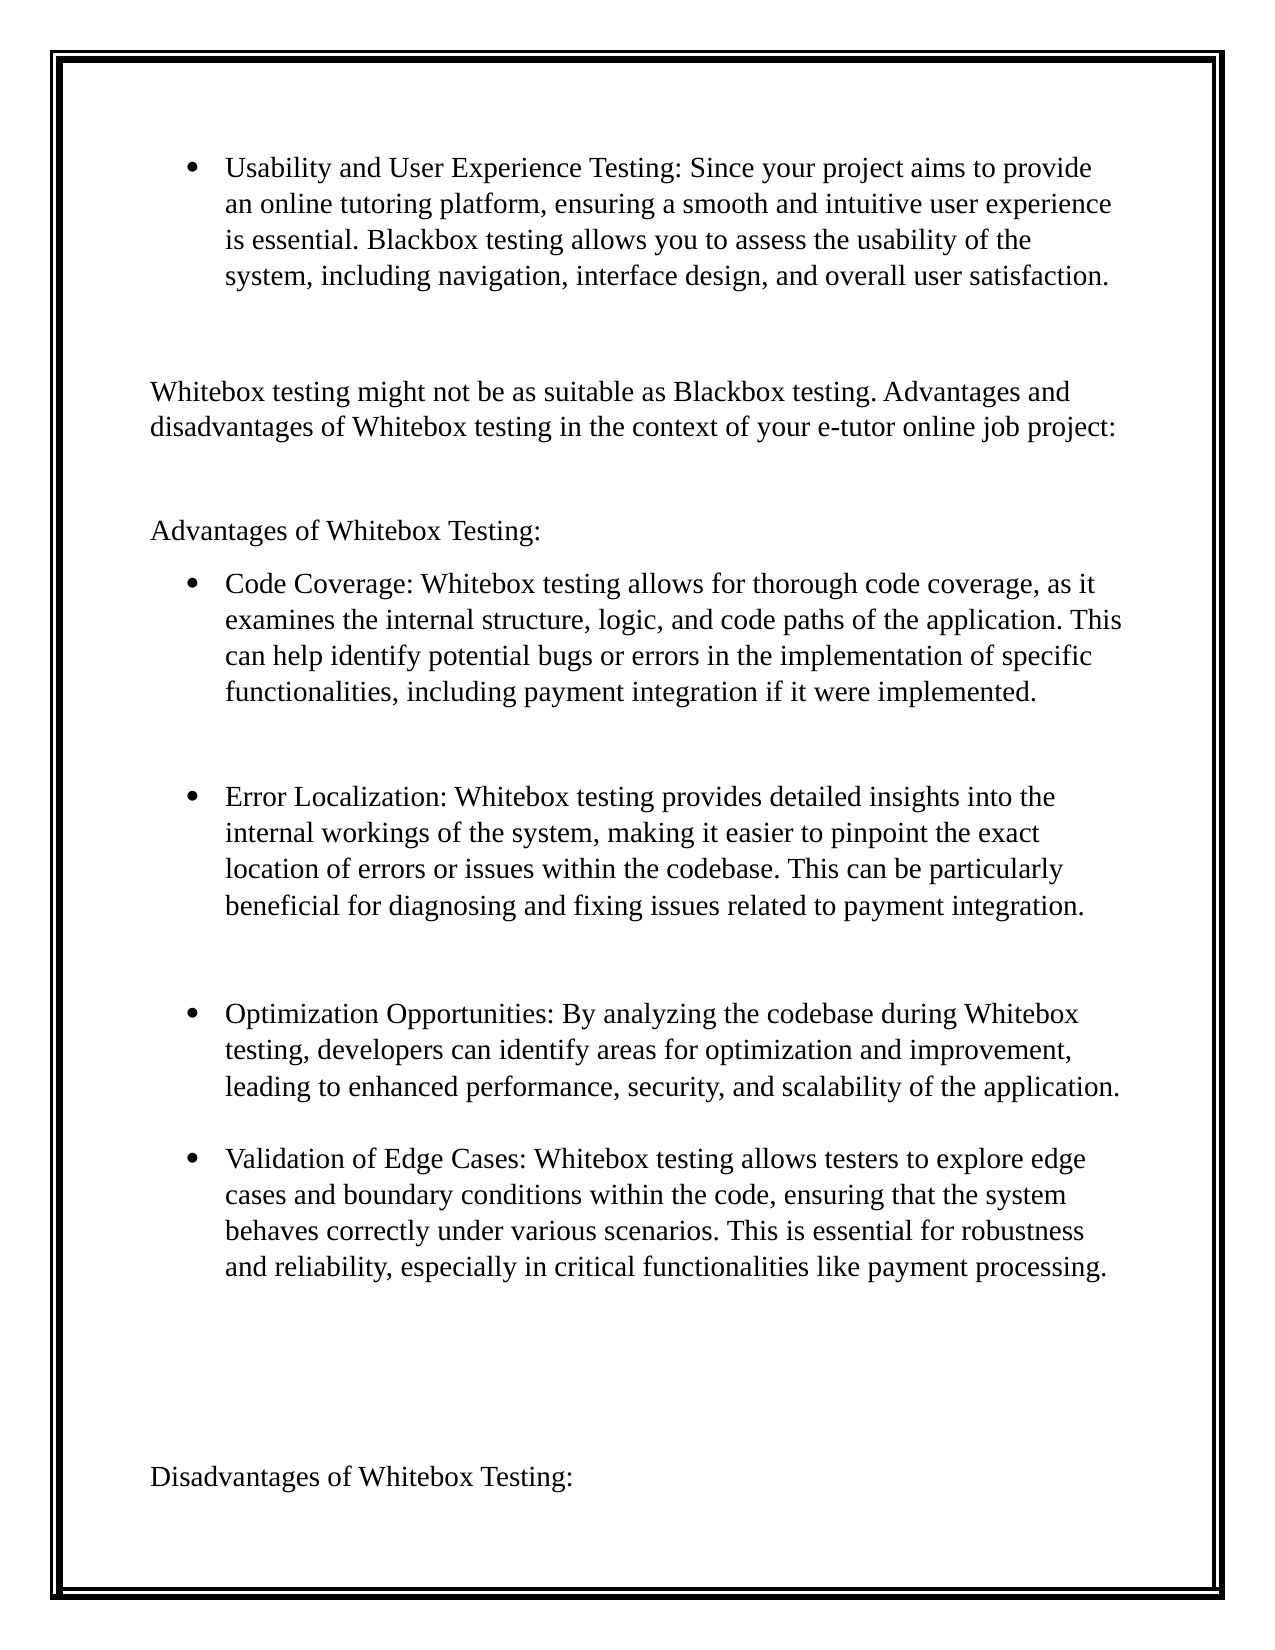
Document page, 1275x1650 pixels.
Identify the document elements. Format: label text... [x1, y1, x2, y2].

list Usability and User Experience Testing: Since your project aims to provide an online tutoring platform, ensuring a smooth and intuitive user experience is essential. Blackbox testing allows you to assess the usability of the system, including navigation, interface design, and overall user satisfaction. [187, 150, 1125, 292]
list Validation of Edge Cases: Whitebox testing allows testers to explore edge cases and boundary conditions within the code, ensuring that the system behaves correctly under various scenarios. This is essential for robustness and reliability, especially in critical functionalities like payment processing. [187, 1141, 1125, 1283]
list Optimization Opportunities: By analyzing the codebase during Whitebox testing, developers can identify areas for optimization and improvement, leading to enhanced performance, security, and scalability of the application. [187, 996, 1125, 1102]
list Code Coverage: Whitebox testing allows for thorough code coverage, as it examines the internal structure, logic, and code paths of the application. This can help identify potential bugs or errors in the implementation of specific functionalities, including payment integration if it were implemented. [187, 566, 1125, 708]
text Disadvantages of Whitebox Testing: [150, 1459, 1125, 1492]
text Whitebox testing might not be as suitable as Blackbox testing. Advantages and disadvantages of Whitebox testing in the context of your e-tutor online job project: [150, 374, 1125, 443]
text Advantages of Whitebox Testing: [150, 513, 1125, 547]
list Error Localization: Whitebox testing provides detailed insights into the internal workings of the system, making it easier to pinpoint the exact location of errors or issues within the codebase. This can be particularly beneficial for diagnosing and fixing issues related to payment integration. [187, 779, 1125, 921]
